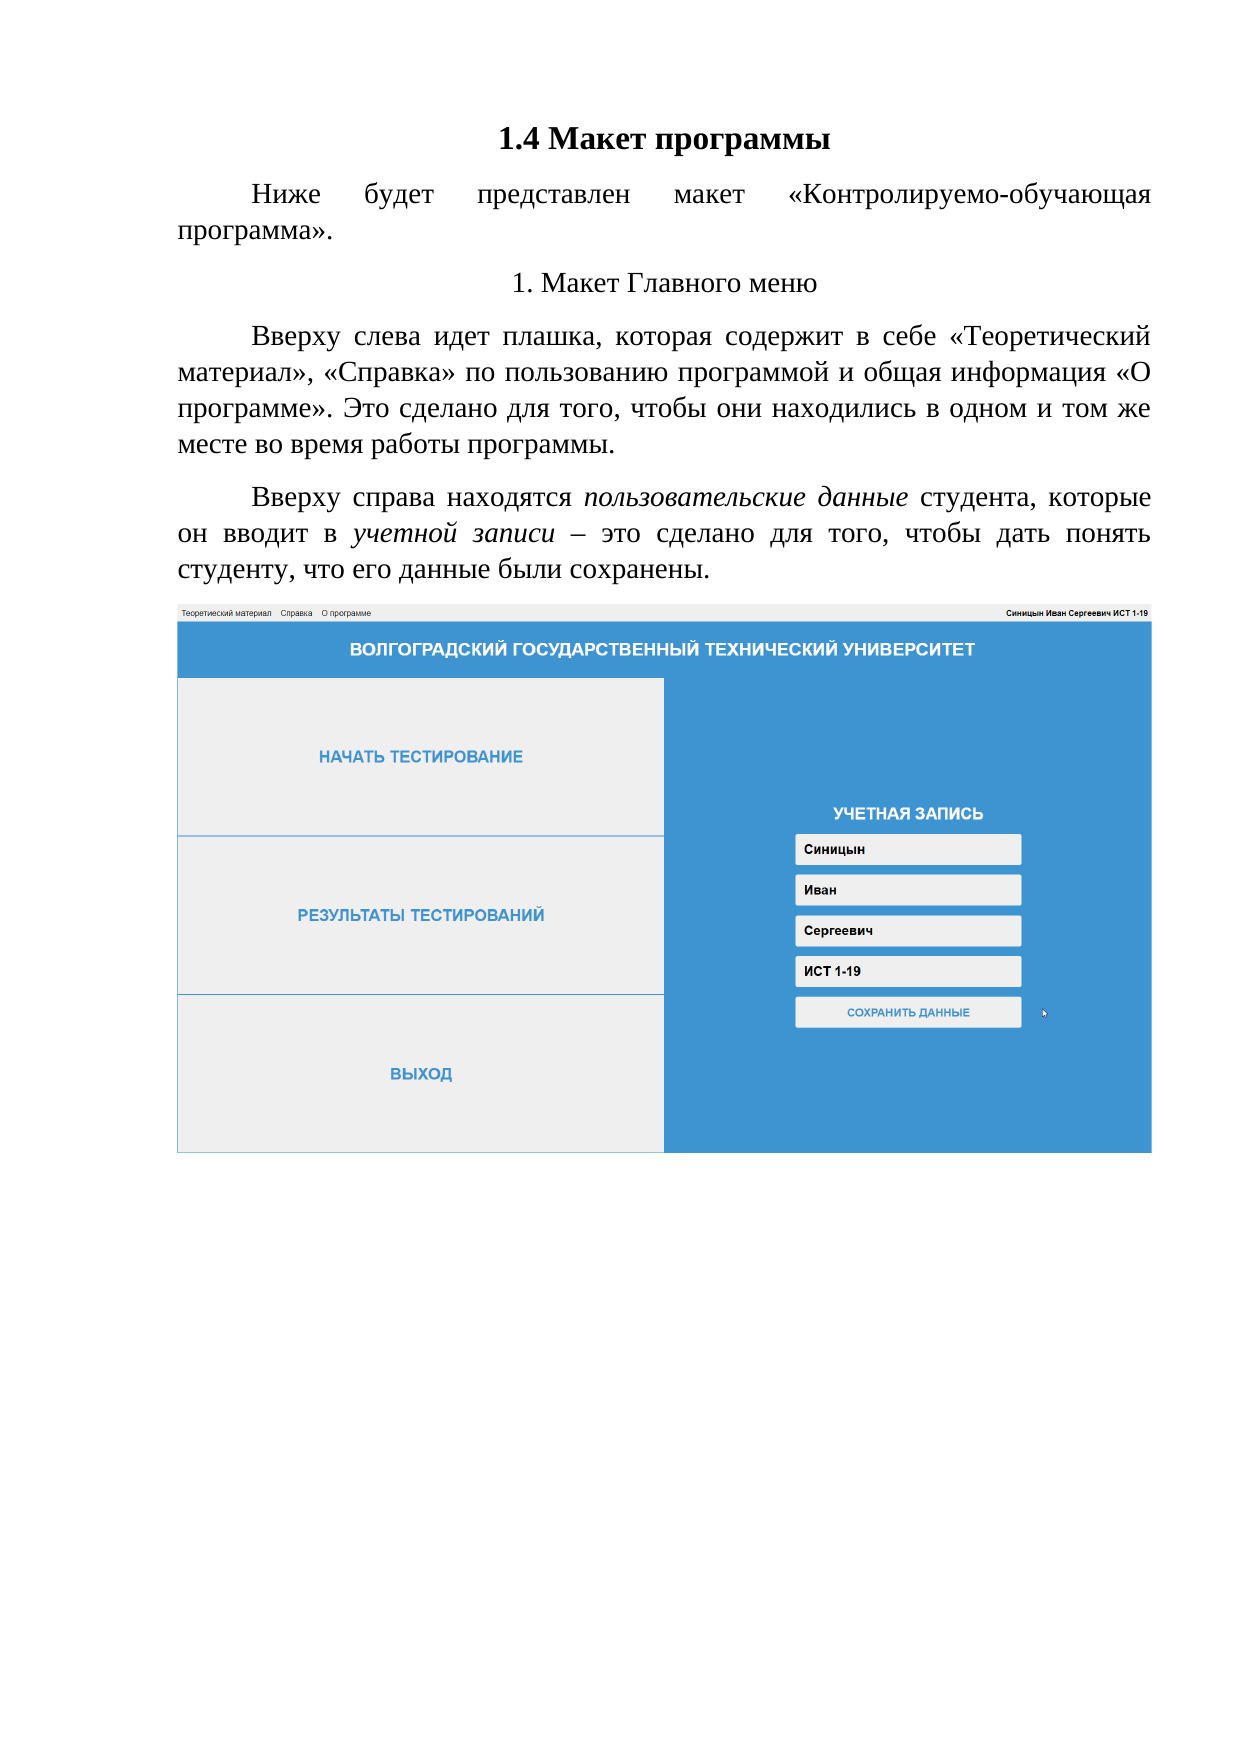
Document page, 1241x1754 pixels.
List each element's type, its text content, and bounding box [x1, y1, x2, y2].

picture [177, 604, 1152, 1153]
text 1.4 Макет программы [177, 118, 1152, 156]
text Вверху справа находятся пользовательские данные студента, которые он вводит в учетной записи – это сделано для того, чтобы дать понять студенту, что его данные были сохранены. [177, 479, 1152, 585]
text 1. Макет Главного меню [177, 265, 1152, 299]
text Ниже будет представлен макет «Контролируемо-обучающая программа». [177, 176, 1152, 246]
text Вверху слева идет плашка, которая содержит в себе «Теоретический материал», «Справка» по пользованию программой и общая информация «О программе». Это сделано для того, чтобы они находились в одном и том же месте во время работы программы. [177, 318, 1152, 460]
